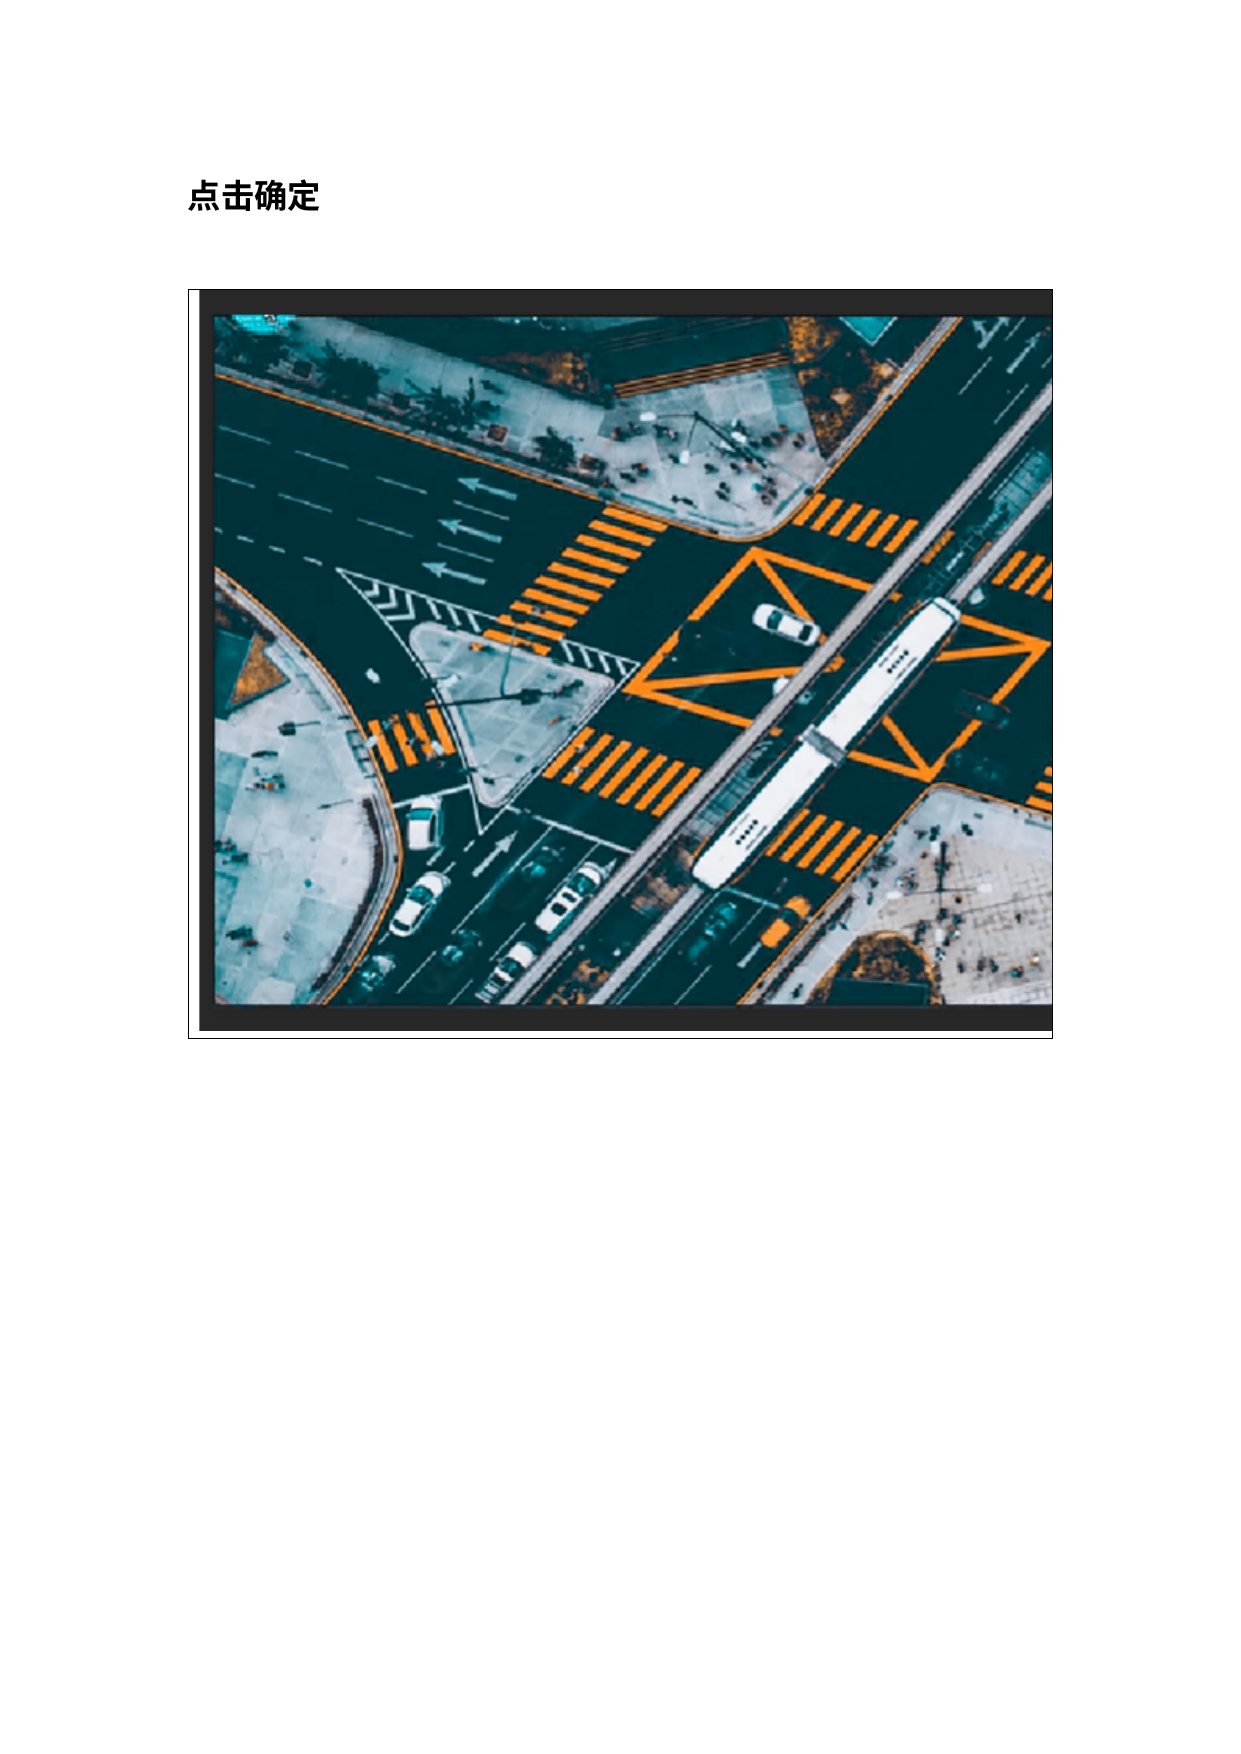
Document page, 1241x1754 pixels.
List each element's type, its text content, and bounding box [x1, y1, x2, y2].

subtitle 点击确定 [187, 162, 1053, 227]
picture [199, 290, 1053, 1031]
table_header [189, 290, 1052, 1038]
